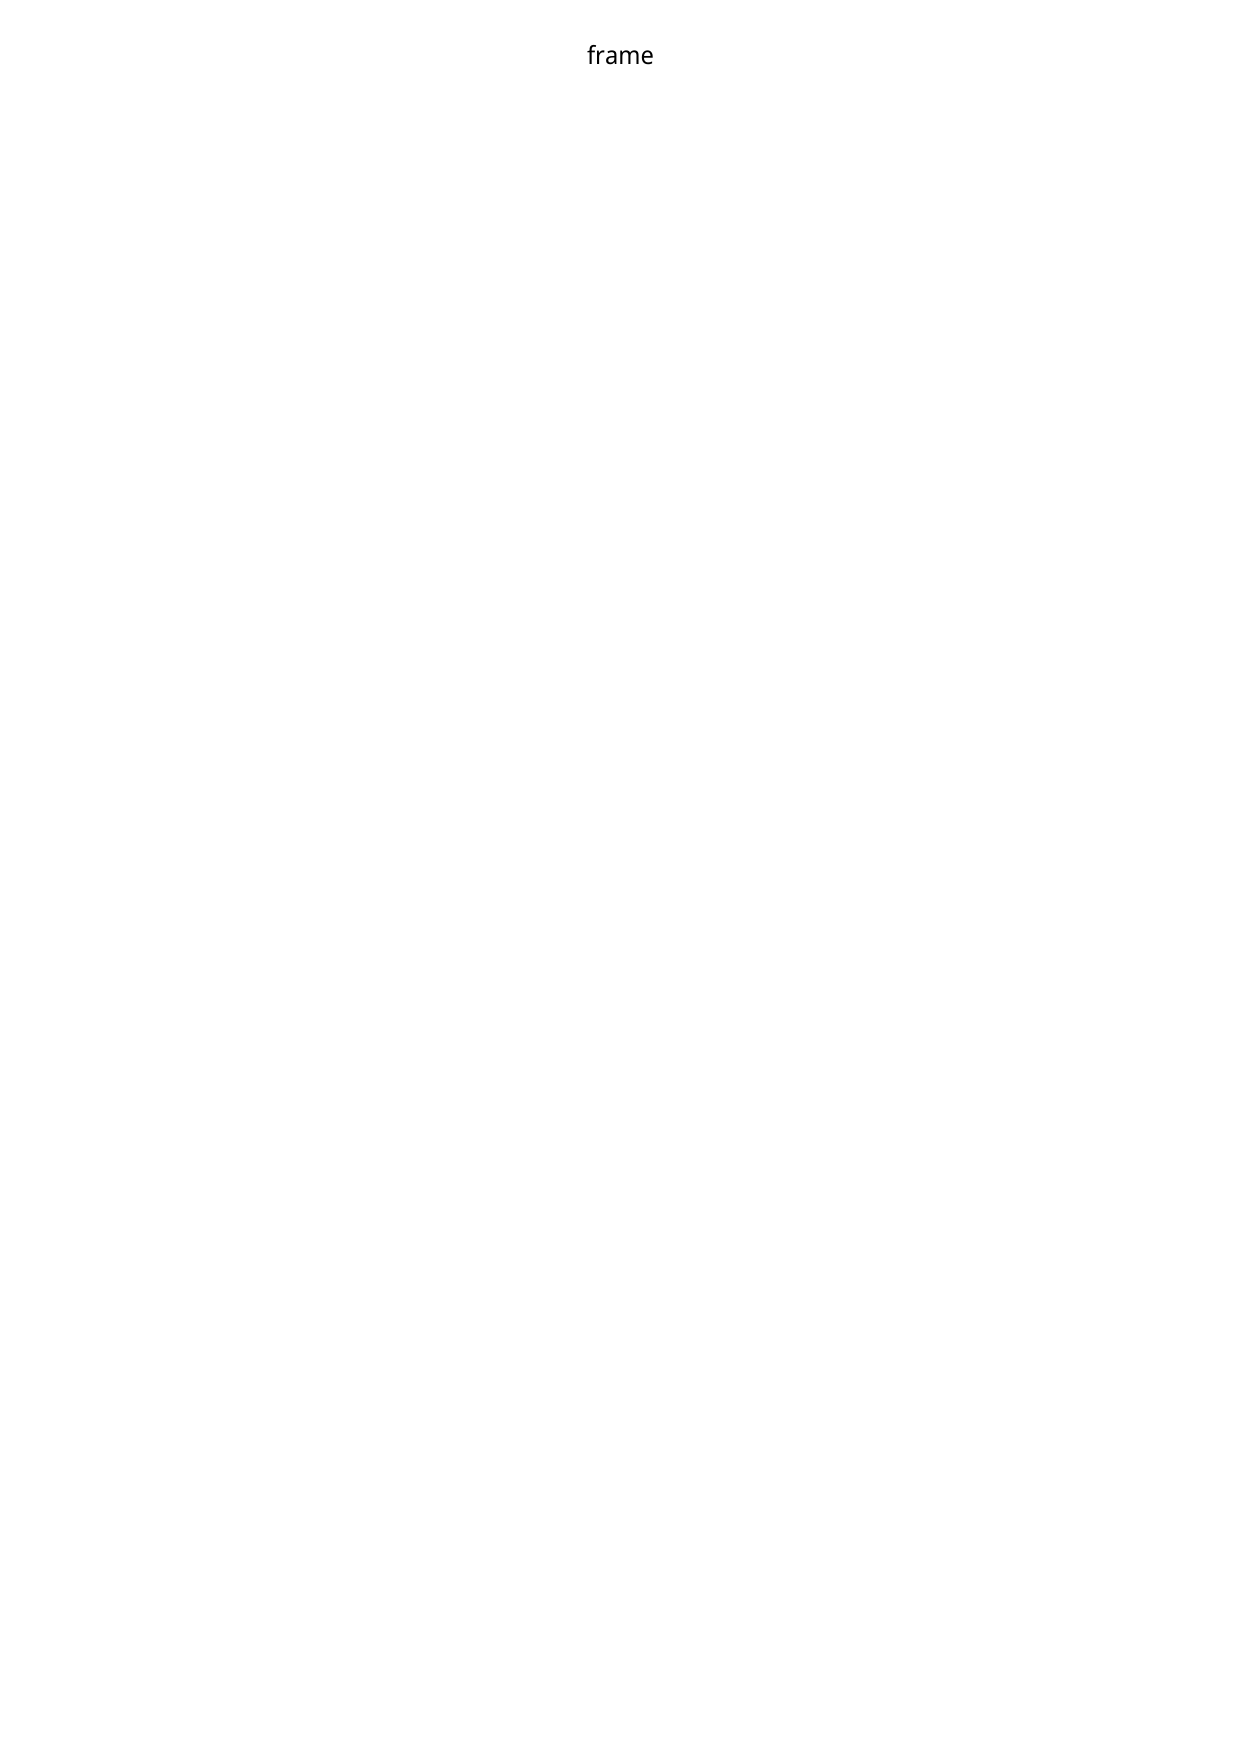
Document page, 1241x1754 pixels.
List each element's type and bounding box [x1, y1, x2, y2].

text [392, 37, 848, 72]
